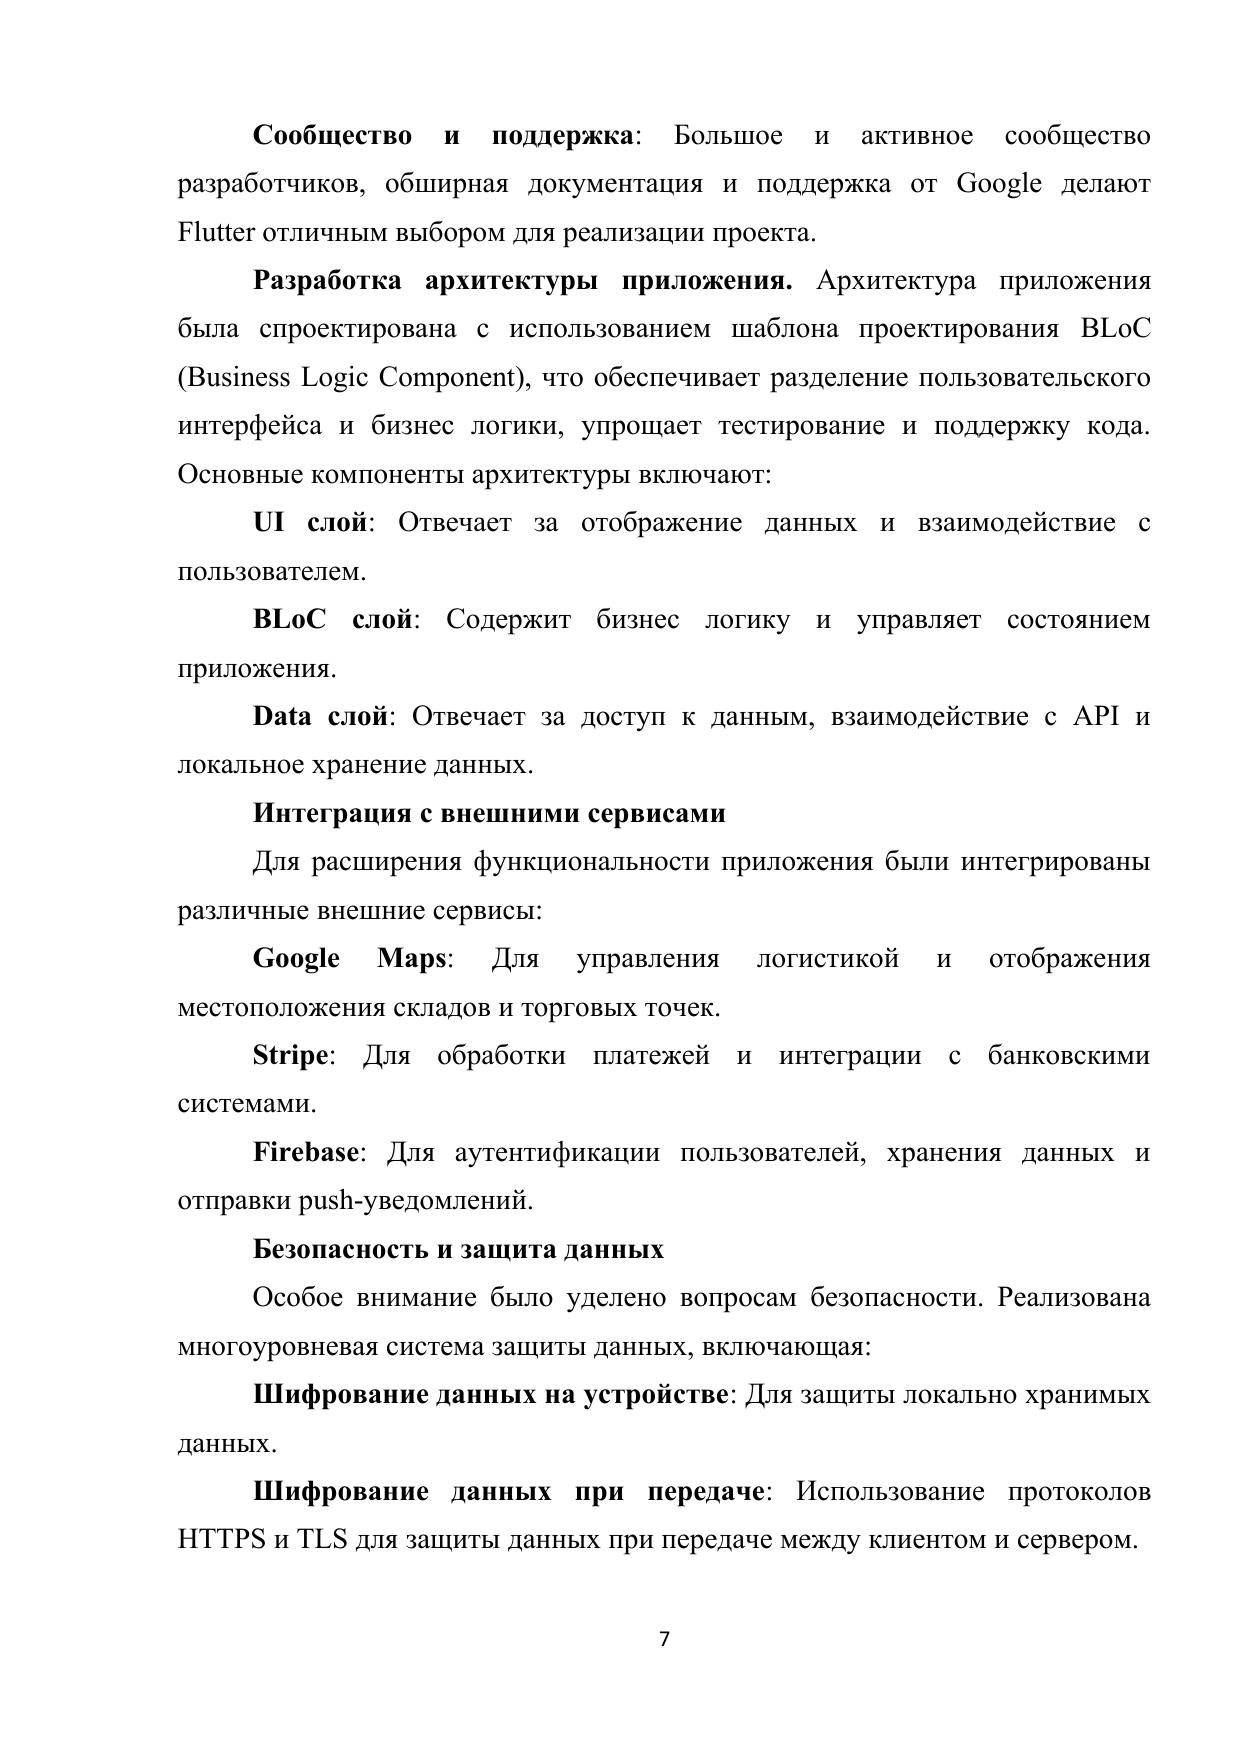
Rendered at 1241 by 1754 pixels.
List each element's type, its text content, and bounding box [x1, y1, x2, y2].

text Firebase: Для аутентификации пользователей, хранения данных и отправки push-уведомлений. [177, 1135, 1152, 1216]
text Сообщество и поддержка: Большое и активное сообщество разработчиков, обширная документация и поддержка от Google делают Flutter отличным выбором для реализации проекта. [177, 118, 1152, 247]
text Google Maps: Для управления логистикой и отображения местоположения складов и торговых точек. [177, 942, 1152, 1022]
text Stripe: Для обработки платежей и интеграции с банковскими системами. [177, 1038, 1152, 1119]
text Data слой: Отвечает за доступ к данным, взаимодействие с API и локальное хранение данных. [177, 699, 1152, 780]
text Шифрование данных при передаче: Использование протоколов HTTPS и TLS для защиты данных при передаче между клиентом и сервером. [177, 1474, 1152, 1555]
text Особое внимание было уделено вопросам безопасности. Реализована многоуровневая система защиты данных, включающая: [177, 1281, 1152, 1361]
text BLoC слой: Содержит бизнес логику и управляет состоянием приложения. [177, 602, 1152, 683]
text Интеграция с внешними сервисами [177, 796, 1152, 828]
text UI слой: Отвечает за отображение данных и взаимодействие с пользователем. [177, 506, 1152, 586]
text Безопасность и защита данных [177, 1232, 1152, 1264]
text Для расширения функциональности приложения были интегрированы различные внешние сервисы: [177, 845, 1152, 925]
text Разработка архитектуры приложения. Архитектура приложения была спроектирована с использованием шаблона проектирования BLoC (Business Logic Component), что обеспечивает разделение пользовательского интерфейса и бизнес логики, упрощает тестирование и поддержку кода. Основные компоненты архитектуры включают: [177, 263, 1152, 489]
text Шифрование данных на устройстве: Для защиты локально хранимых данных. [177, 1377, 1152, 1458]
